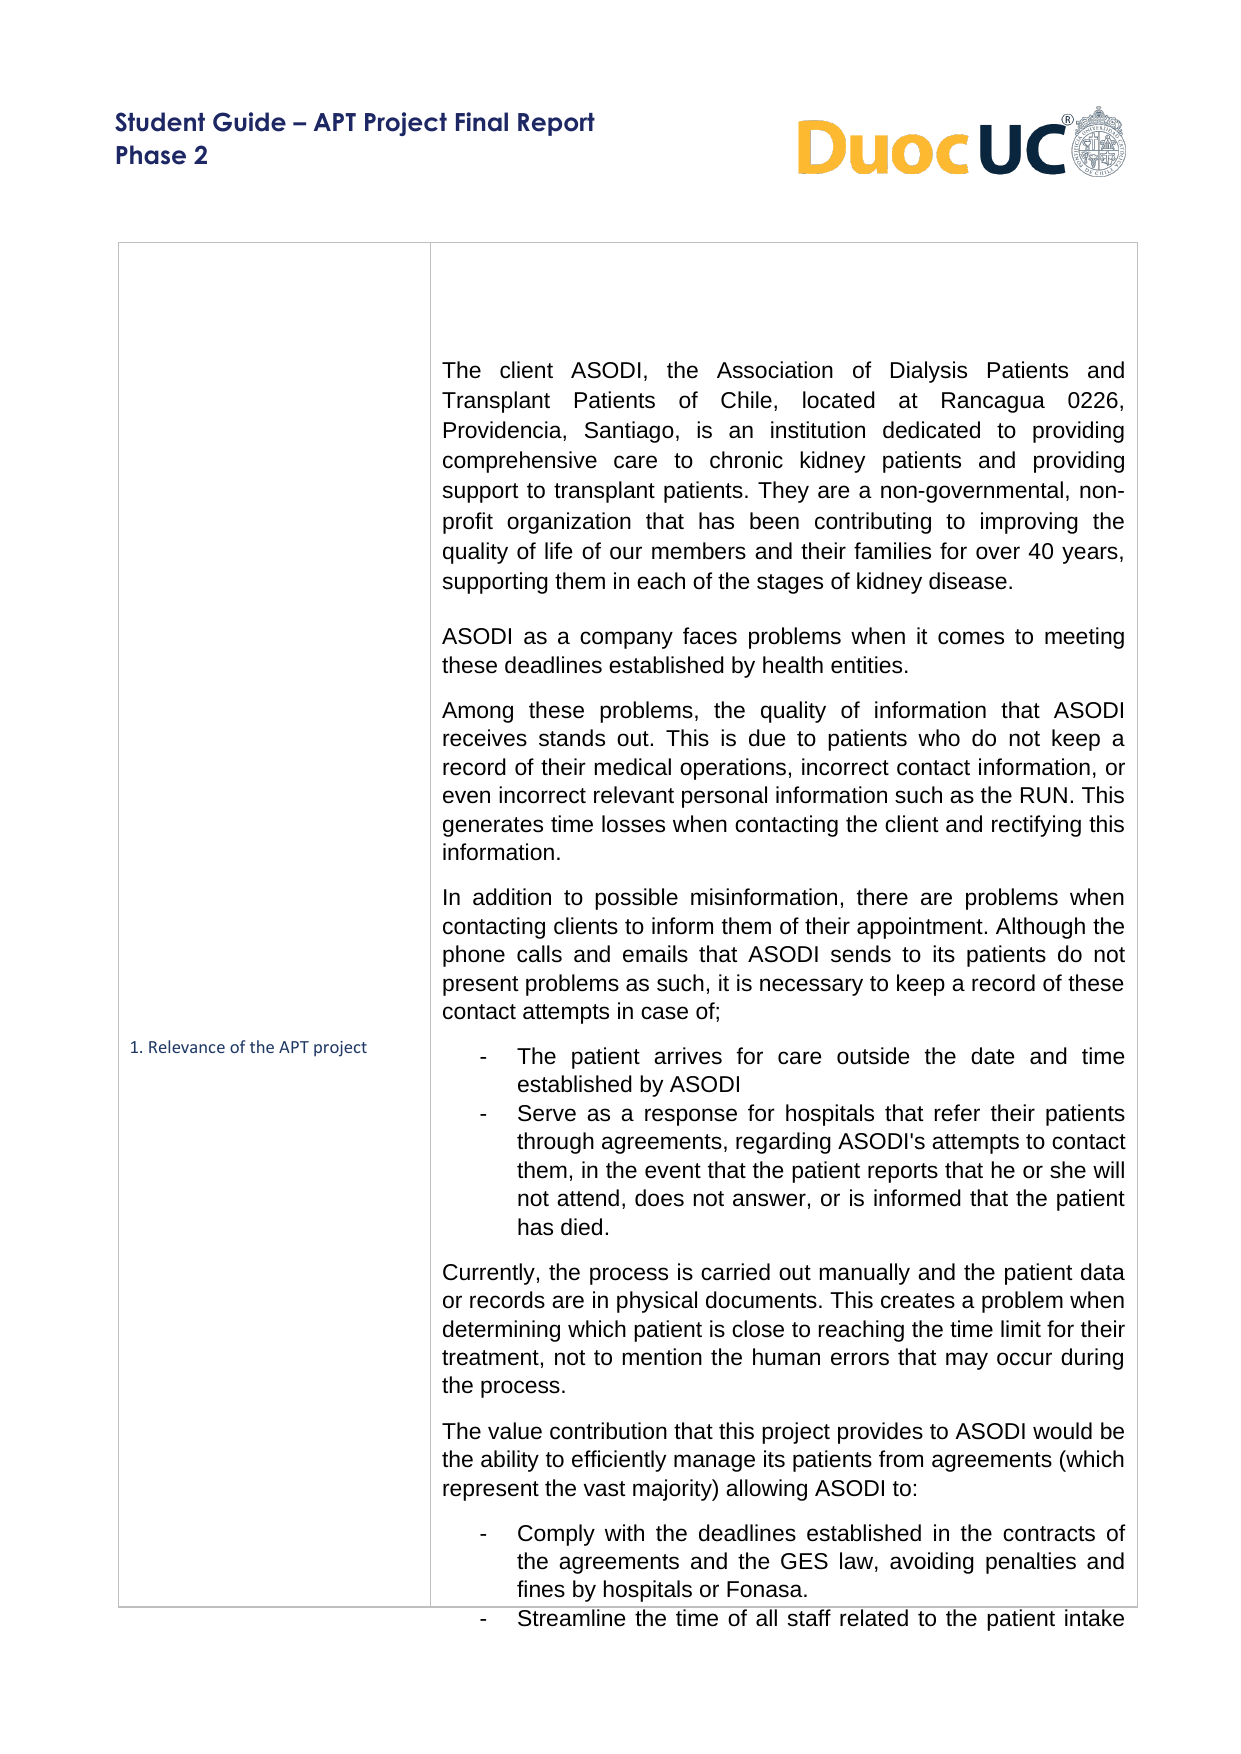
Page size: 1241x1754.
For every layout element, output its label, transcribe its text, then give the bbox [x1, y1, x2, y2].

table_cell The client ASODI, the Association of Dialysis Patients and Transplant Patients of Chile, located at Rancagua 0226, Providencia, Santiago, is an institution dedicated to providing comprehensive care to chronic kidney patients and providing support to transplant patients. They are a non-governmental, non-profit organization that has been contributing to improving the quality of life of our members and their families for over 40 years, supporting them in each of the stages of kidney disease. ASODI as a company faces problems when it comes to meeting these deadlines established by health entities. Among these problems, the quality of information that ASODI receives stands out. This is due to patients who do not keep a record of their medical operations, incorrect contact information, or even incorrect relevant personal information such as the RUN. This generates time losses when contacting the client and rectifying this information. In addition to possible misinformation, there are problems when contacting clients to inform them of their appointment. Although the phone calls and emails that ASODI sends to its patients do not present problems as such, it is necessary to keep a record of these contact attempts in case of; The patient arrives for care outside the date and time established by ASODI Serve as a response for hospitals that refer their patients through agreements, regarding ASODI's attempts to contact them, in the event that the patient reports that he or she will not attend, does not answer, or is informed that the patient has died. Currently, the process is carried out manually and the patient data or records are in physical documents. This creates a problem when determining which patient is close to reaching the time limit for their treatment, not to mention the human errors that may occur during the process. The value contribution that this project provides to ASODI would be the ability to efficiently manage its patients from agreements (which represent the vast majority) allowing ASODI to: Comply with the deadlines established in the contracts of the agreements and the GES law, avoiding penalties and fines by hospitals or Fonasa. Streamline the time of all staff related to the patient intake process with agreements (secretaries and doctors). Opt for new agreements without the risk of not being able to meet the deadlines of other agreements. [431, 243, 1137, 1606]
picture [798, 106, 1126, 177]
table_cell 1. Relevance of the APT project [119, 243, 430, 1606]
